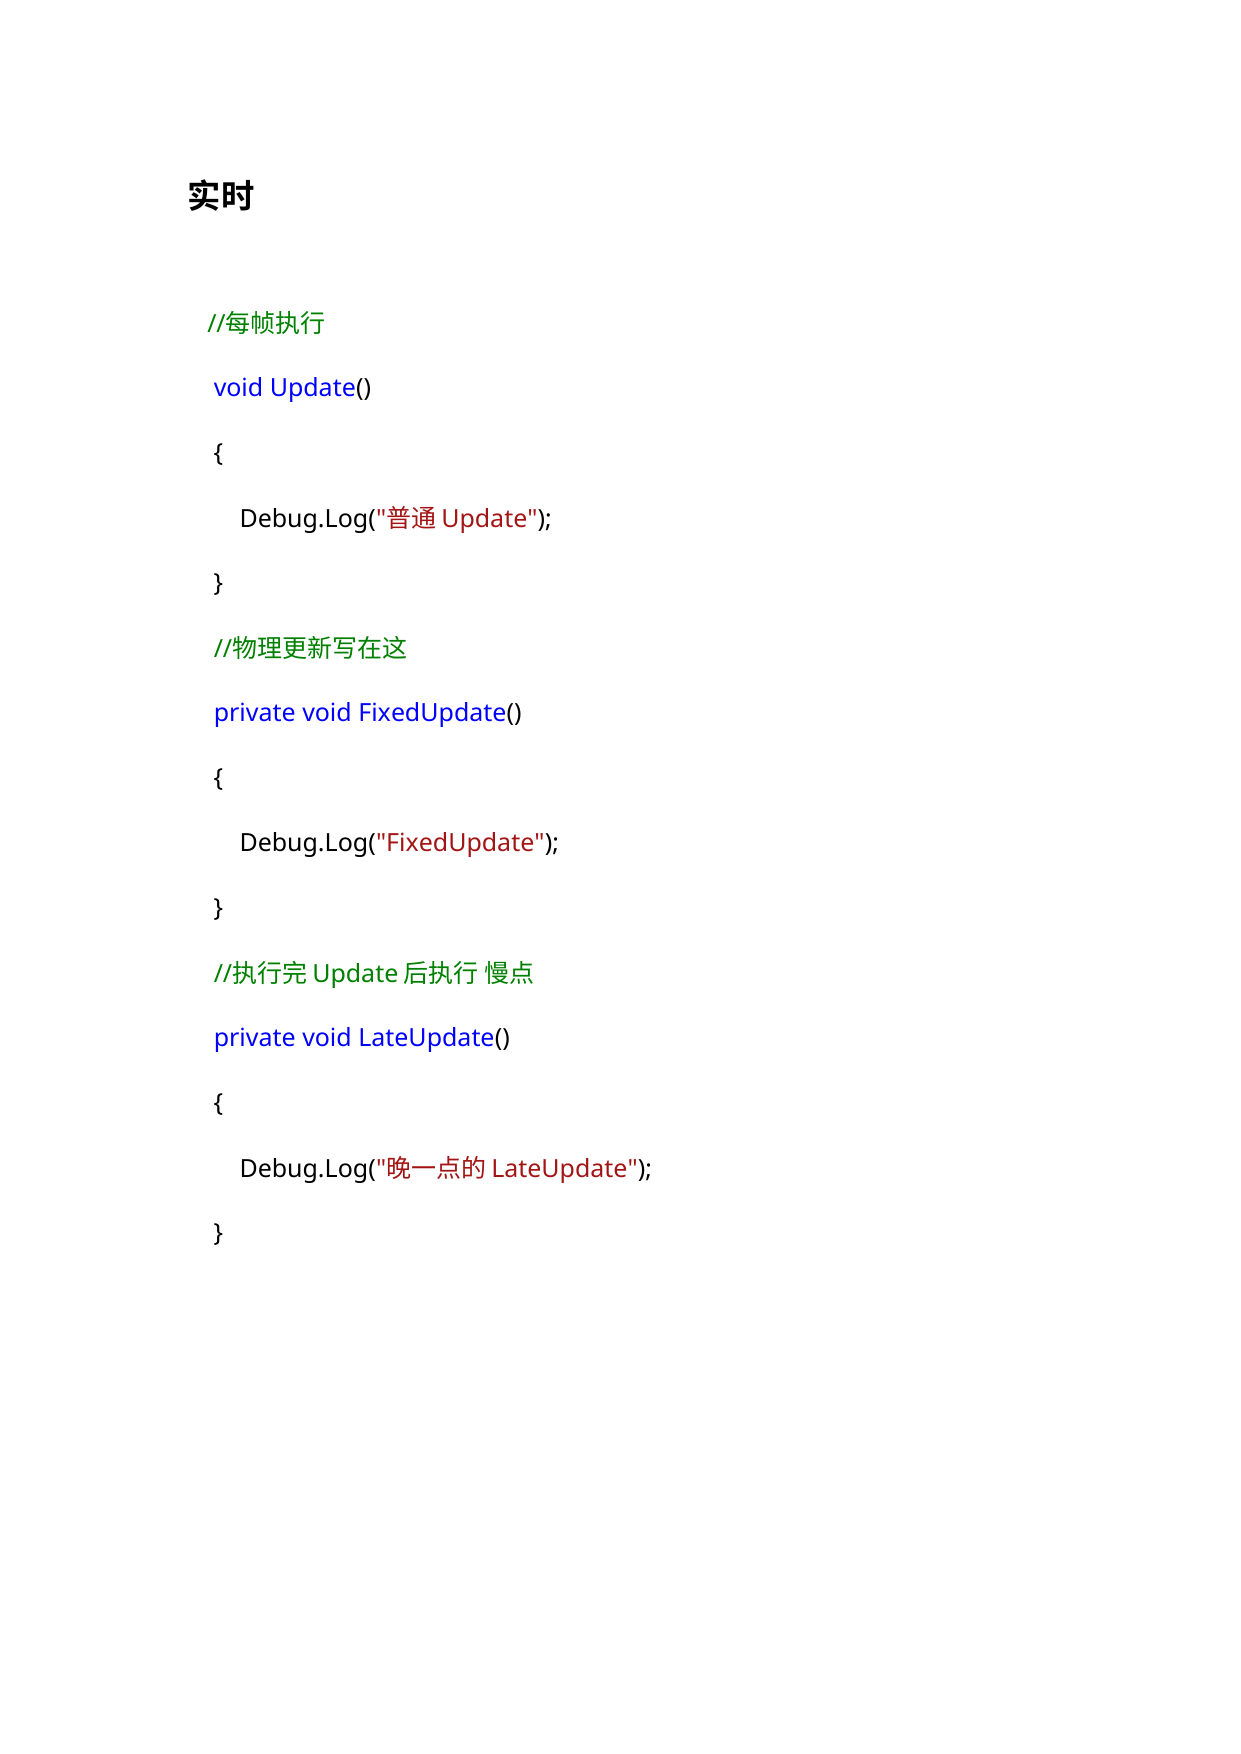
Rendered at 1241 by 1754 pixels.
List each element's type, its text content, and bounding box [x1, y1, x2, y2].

text //执行完Update后执行 慢点 [187, 939, 1053, 1004]
text private void FixedUpdate() [187, 679, 1053, 744]
text { [187, 419, 1053, 484]
subtitle 实时 [187, 162, 1053, 227]
text //物理更新写在这 [187, 614, 1053, 679]
text Debug.Log("普通Update"); [187, 484, 1053, 549]
text private void LateUpdate() [187, 1004, 1053, 1069]
text } [187, 1199, 1053, 1264]
text Debug.Log("FixedUpdate"); [187, 809, 1053, 874]
text Debug.Log("晚一点的LateUpdate"); [187, 1134, 1053, 1199]
text { [187, 1069, 1053, 1134]
text void Update() [187, 354, 1053, 419]
text } [187, 549, 1053, 614]
text //每帧执行 [187, 289, 1053, 354]
text { [187, 744, 1053, 809]
text } [187, 874, 1053, 939]
